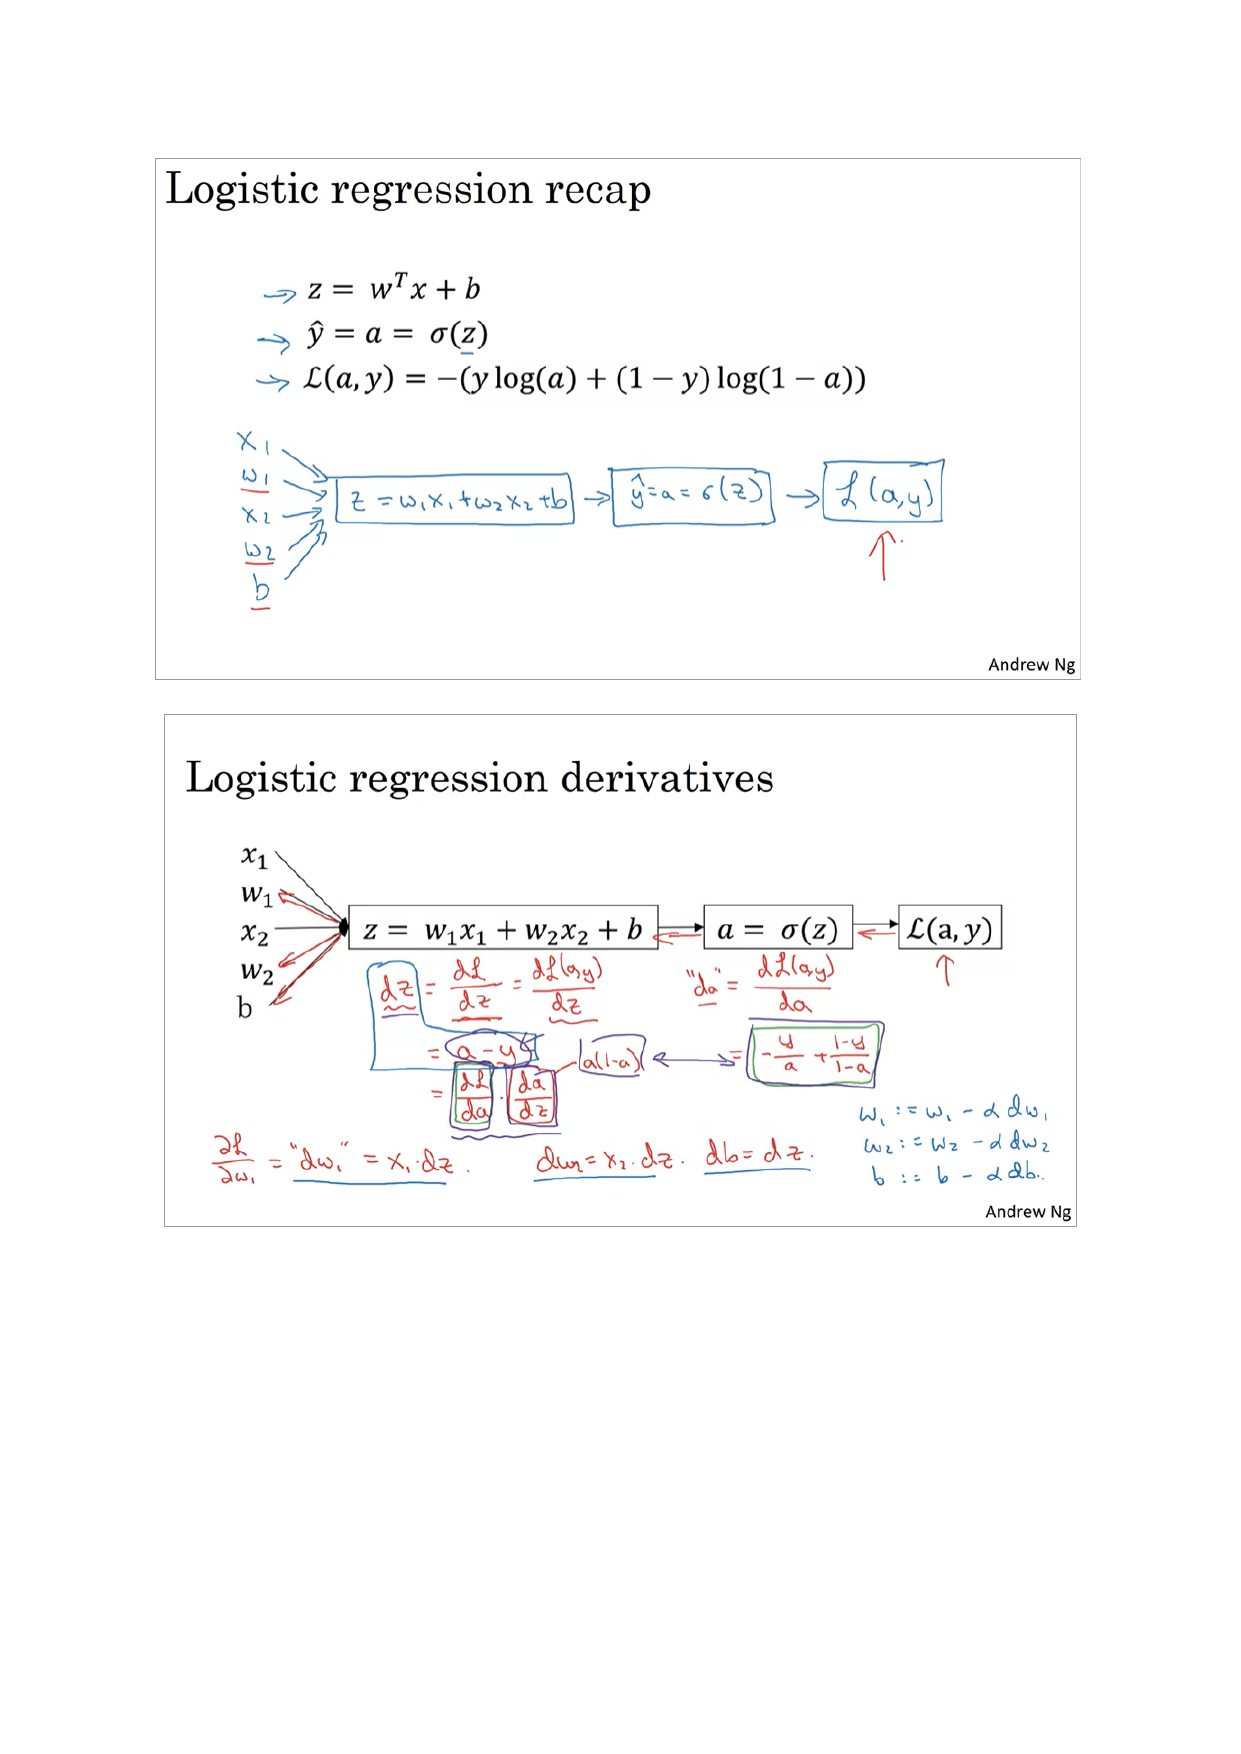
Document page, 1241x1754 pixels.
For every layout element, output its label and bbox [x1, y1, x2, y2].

picture [150, 706, 1091, 1233]
picture [150, 150, 1091, 688]
